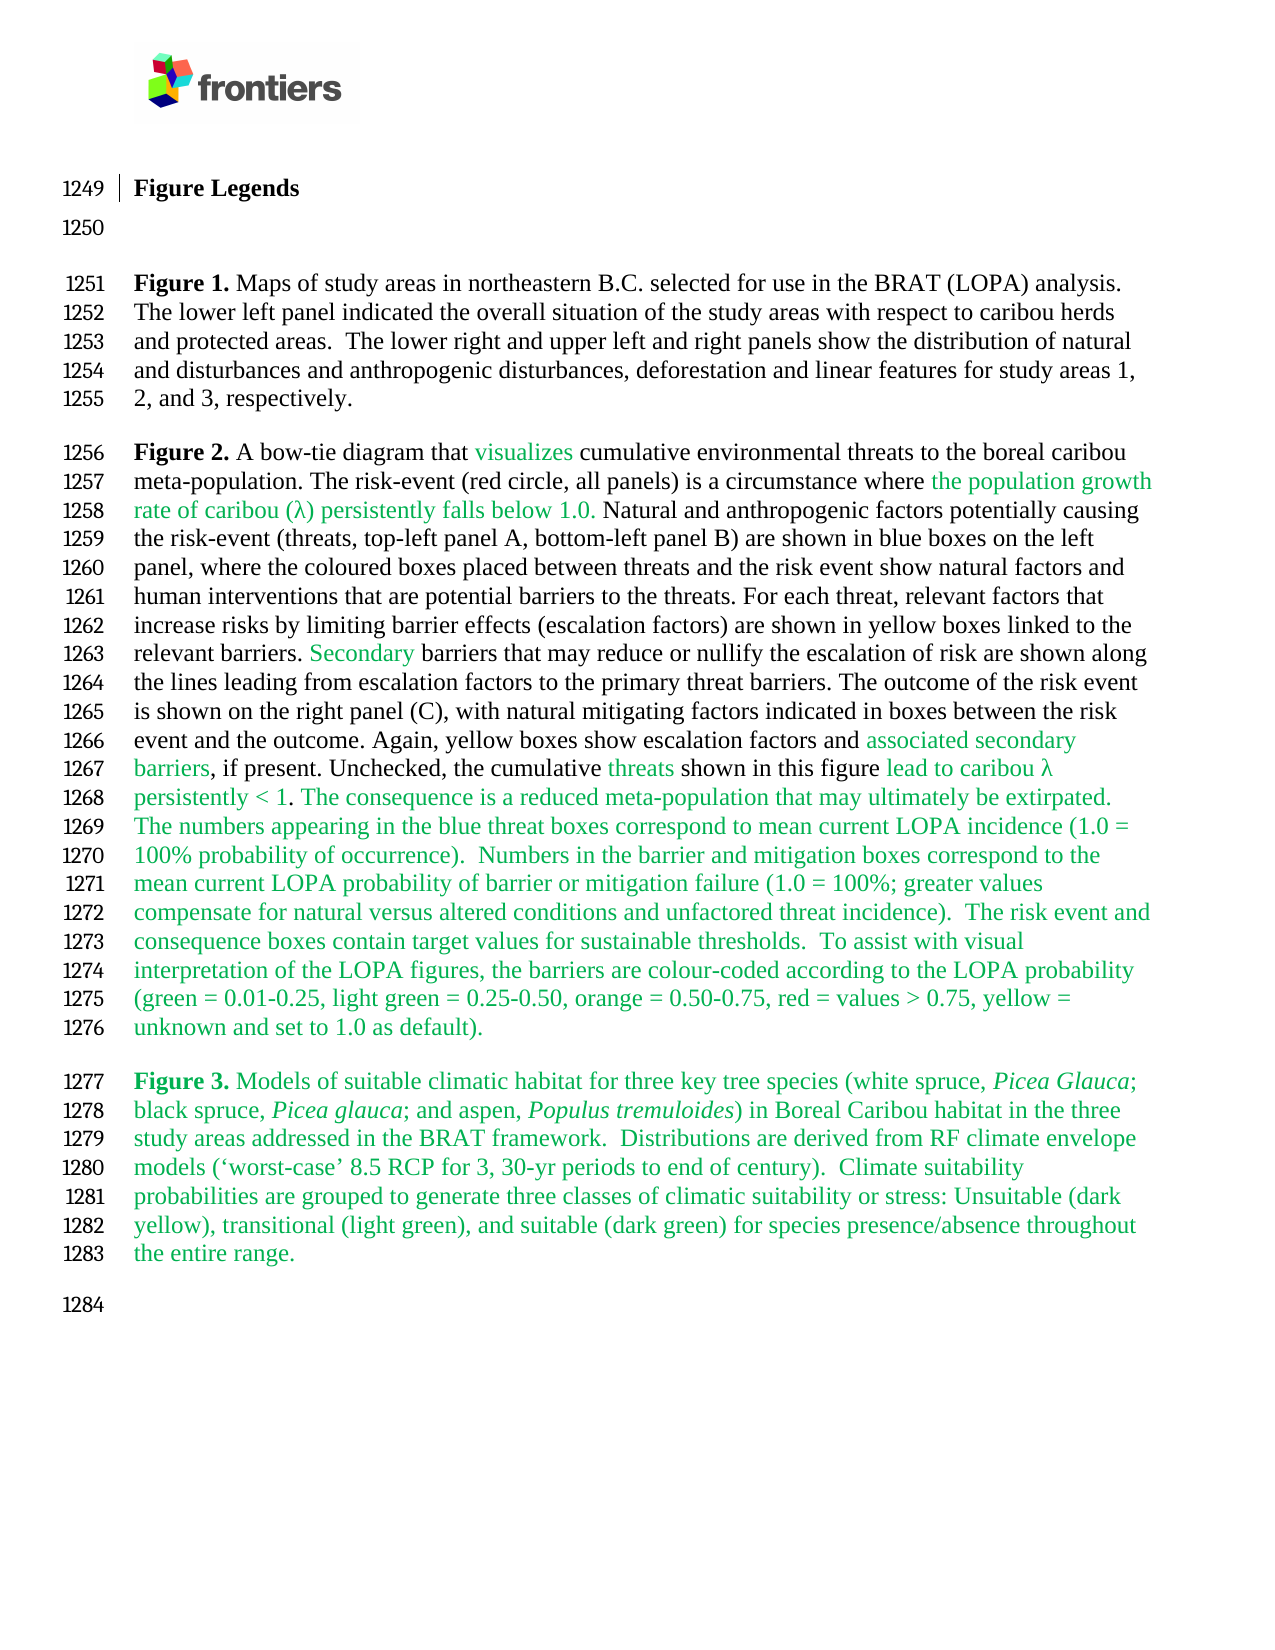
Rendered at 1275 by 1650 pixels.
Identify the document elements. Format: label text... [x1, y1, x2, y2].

subtitle Figure Legends [133, 173, 1152, 202]
text Figure 2. A bow-tie diagram that visualizes cumulative environmental threats to the boreal caribou meta-population. The risk-event (red circle, all panels) is a circumstance where the population growth rate of caribou (λ) persistently falls below 1.0. Natural and anthropogenic factors potentially causing the risk-event (threats, top-left panel A, bottom-left panel B) are shown in blue boxes on the left panel, where the coloured boxes placed between threats and the risk event show natural factors and human interventions that are potential barriers to the threats. For each threat, relevant factors that increase risks by limiting barrier effects (escalation factors) are shown in yellow boxes linked to the relevant barriers. Secondary barriers that may reduce or nullify the escalation of risk are shown along the lines leading from escalation factors to the primary threat barriers. The outcome of the risk event is shown on the right panel (C), with natural mitigating factors indicated in boxes between the risk event and the outcome. Again, yellow boxes show escalation factors and associated secondary barriers, if present. Unchecked, the cumulative threats shown in this figure lead to caribou λ persistently < 1. The consequence is a reduced meta-population that may ultimately be extirpated. The numbers appearing in the blue threat boxes correspond to mean current LOPA incidence (1.0 = 100% probability of occurrence). Numbers in the barrier and mitigation boxes correspond to the mean current LOPA probability of barrier or mitigation failure (1.0 = 100%; greater values compensate for natural versus altered conditions and unfactored threat incidence). The risk event and consequence boxes contain target values for sustainable thresholds. To assist with visual interpretation of the LOPA figures, the barriers are colour-coded according to the LOPA probability (green = 0.01-0.25, light green = 0.25-0.50, orange = 0.50-0.75, red = values > 0.75, yellow = unknown and set to 1.0 as default). [133, 437, 1152, 1041]
text Figure 1. Maps of study areas in northeastern B.C. selected for use in the BRAT (LOPA) analysis. The lower left panel indicated the overall situation of the study areas with respect to caribou herds and protected areas. The lower right and upper left and right panels show the distribution of natural and disturbances and anthropogenic disturbances, deforestation and linear features for study areas 1, 2, and 3, respectively. [133, 268, 1152, 412]
text Figure 3. Models of suitable climatic habitat for three key tree species (white spruce, Picea Glauca; black spruce, Picea glauca; and aspen, Populus tremuloides) in Boreal Caribou habitat in the three study areas addressed in the BRAT framework. Distributions are derived from RF climate envelope models (‘worst-case’ 8.5 RCP for 3, 30-yr periods to end of century). Climate suitability probabilities are grouped to generate three classes of climatic suitability or stress: Unsuitable (dark yellow), transitional (light green), and suitable (dark green) for species presence/absence throughout the entire range. [133, 1066, 1152, 1267]
picture [133, 42, 361, 124]
